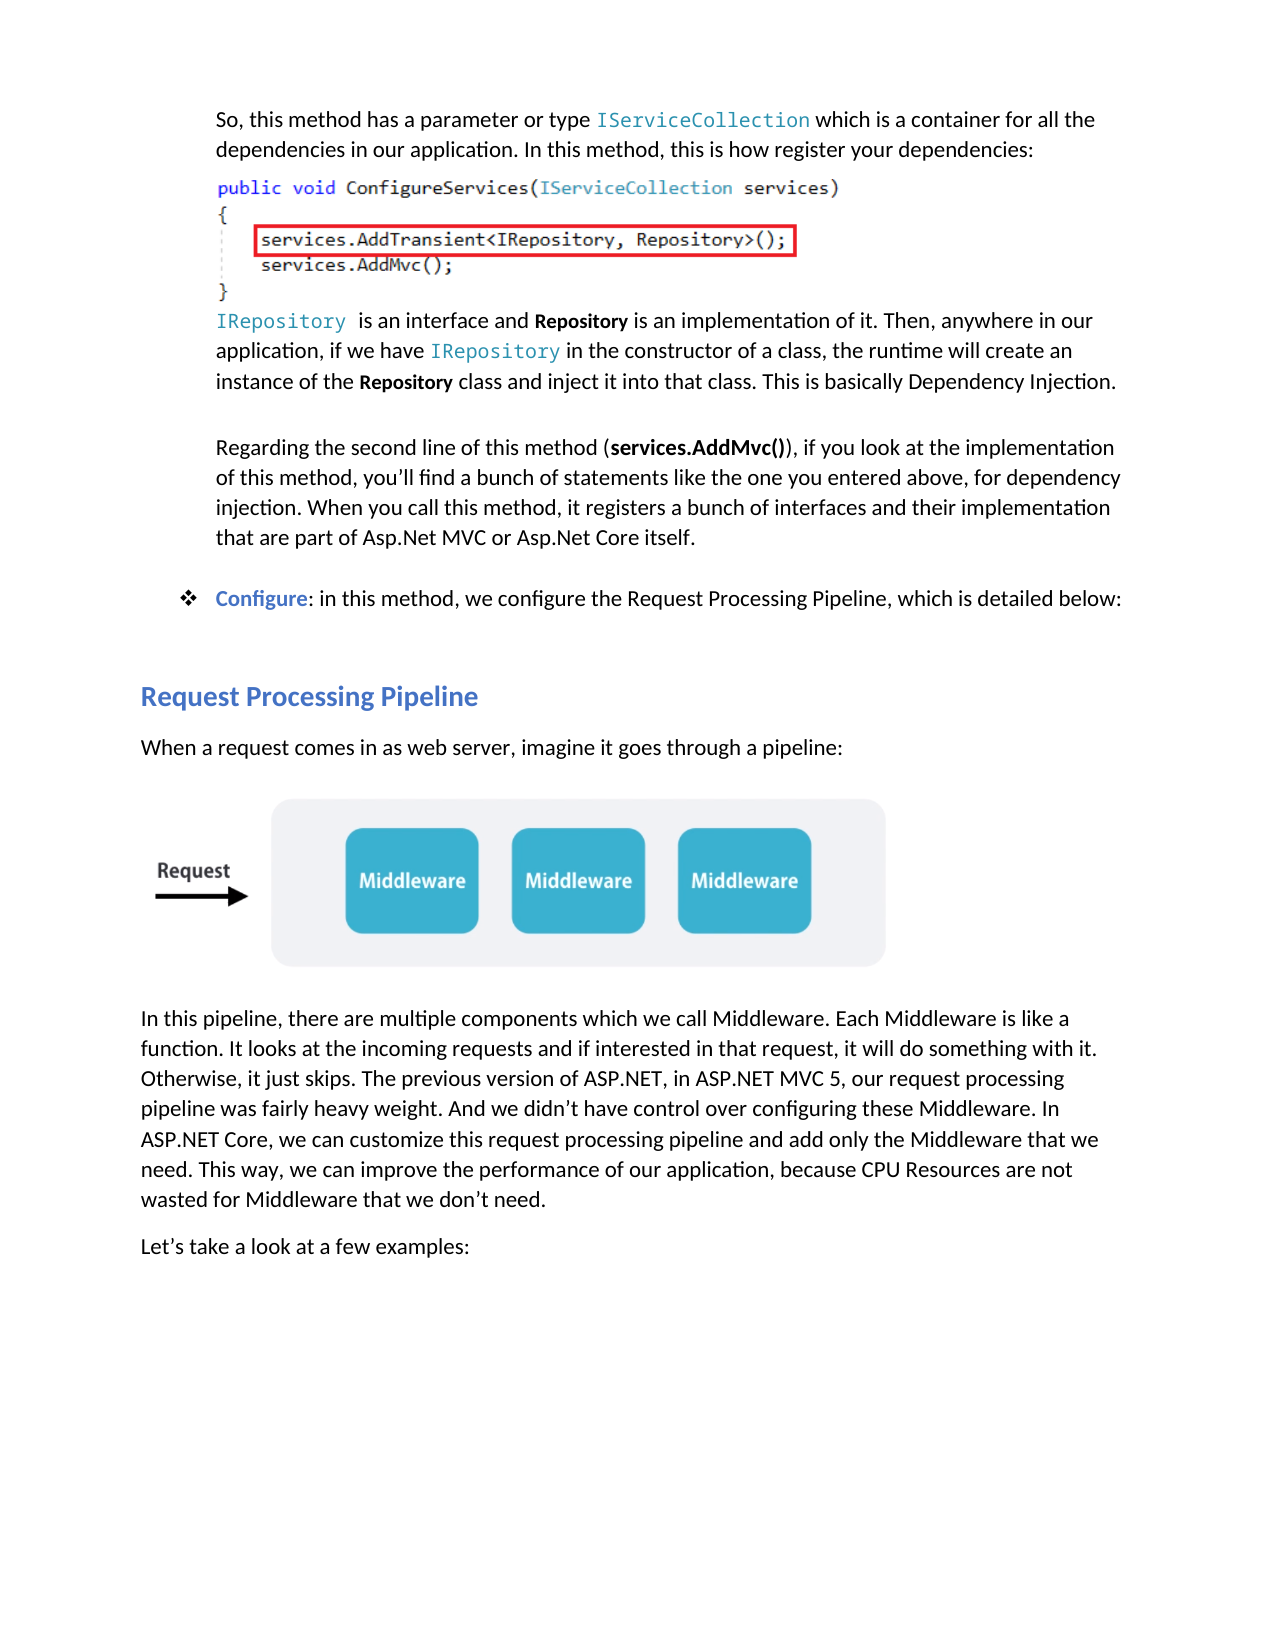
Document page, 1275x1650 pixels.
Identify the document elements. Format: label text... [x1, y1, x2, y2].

text When a request comes in as web server, imagine it goes through a pipeline: [141, 733, 1125, 761]
list IRepository is an interface and Repository is an implementation of it. Then, anywhere in our application, if we have IRepository in the constructor of a class, the runtime will create an instance of the Repository class and inject it into that class. This is basically Dependency Injection. [216, 306, 1125, 425]
list Configure: in this method, we configure the Request Processing Pipeline, which is detailed below: [178, 584, 1125, 612]
text Let’s take a look at a few examples: [141, 1232, 1125, 1260]
text Request Processing Pipeline [141, 678, 1125, 713]
picture [140, 779, 907, 986]
list So, this method has a parameter or type IServiceCollection which is a container for all the dependencies in our application. In this method, this is how register your dependencies: [216, 105, 1125, 163]
text In this pipeline, there are multiple components which we call Middleware. Each Middleware is like a function. It looks at the incoming requests and if interested in that request, it will do something with it. Otherwise, it just skips. The previous version of ASP.NET, in ASP.NET MVC 5, our request processing pipeline was fairly heavy weight. And we didn’t have control over configuring these Middleware. In ASP.NET Core, we can customize this request processing pipeline and add only the Middleware that we need. This way, we can improve the performance of our application, because CPU Resources are not wasted for Middleware that we don’t need. [141, 1004, 1125, 1213]
list Regarding the second line of this method (services.AddMvc()), if you look at the implementation of this method, you’ll find a bunch of statements like the one you entered above, for dependency injection. When you call this method, it registers a bunch of interfaces and their implementation that are part of Asp.Net MVC or Asp.Net Core itself. [216, 433, 1125, 551]
picture [215, 179, 842, 305]
